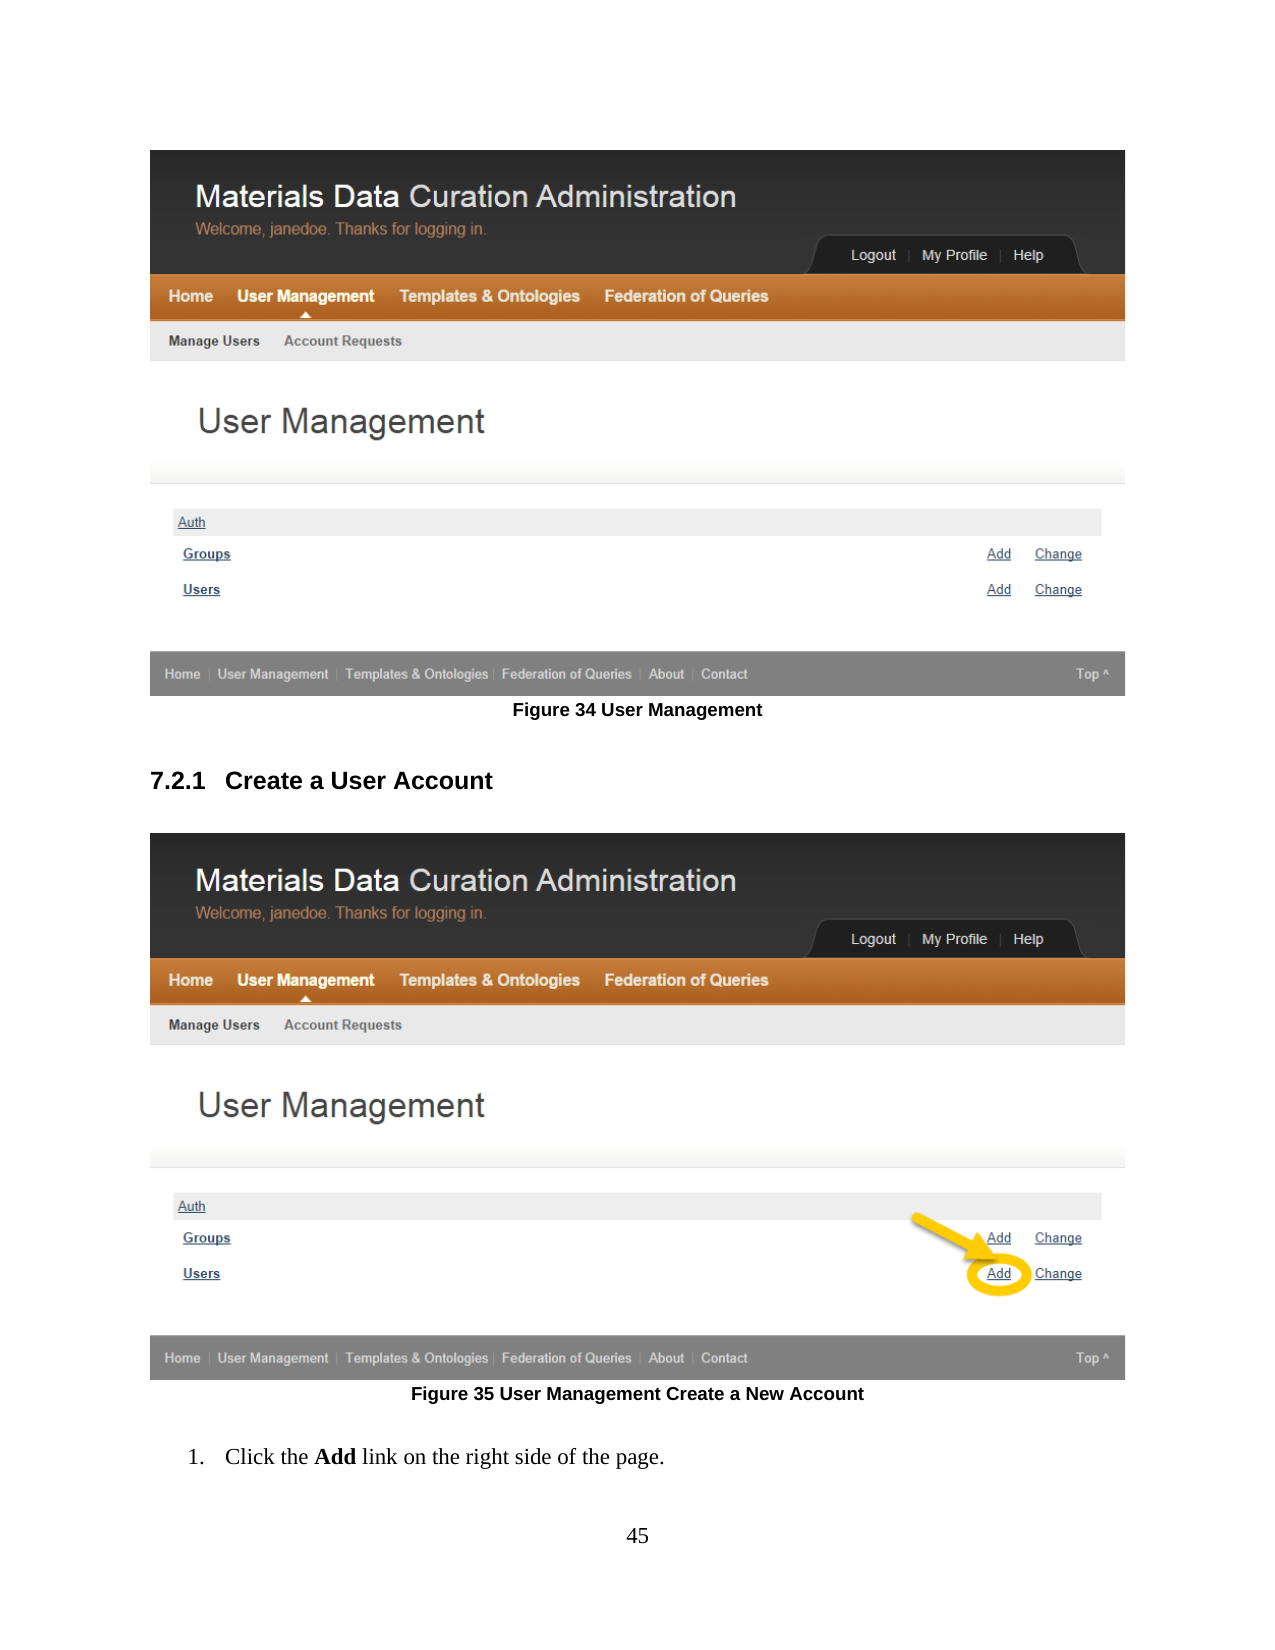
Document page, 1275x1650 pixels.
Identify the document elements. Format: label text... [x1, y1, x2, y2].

subtitle Create a User Account [150, 766, 1125, 794]
picture [150, 150, 1125, 696]
list Click the Add link on the right side of the page. [187, 1443, 1125, 1469]
picture [150, 833, 1125, 1380]
